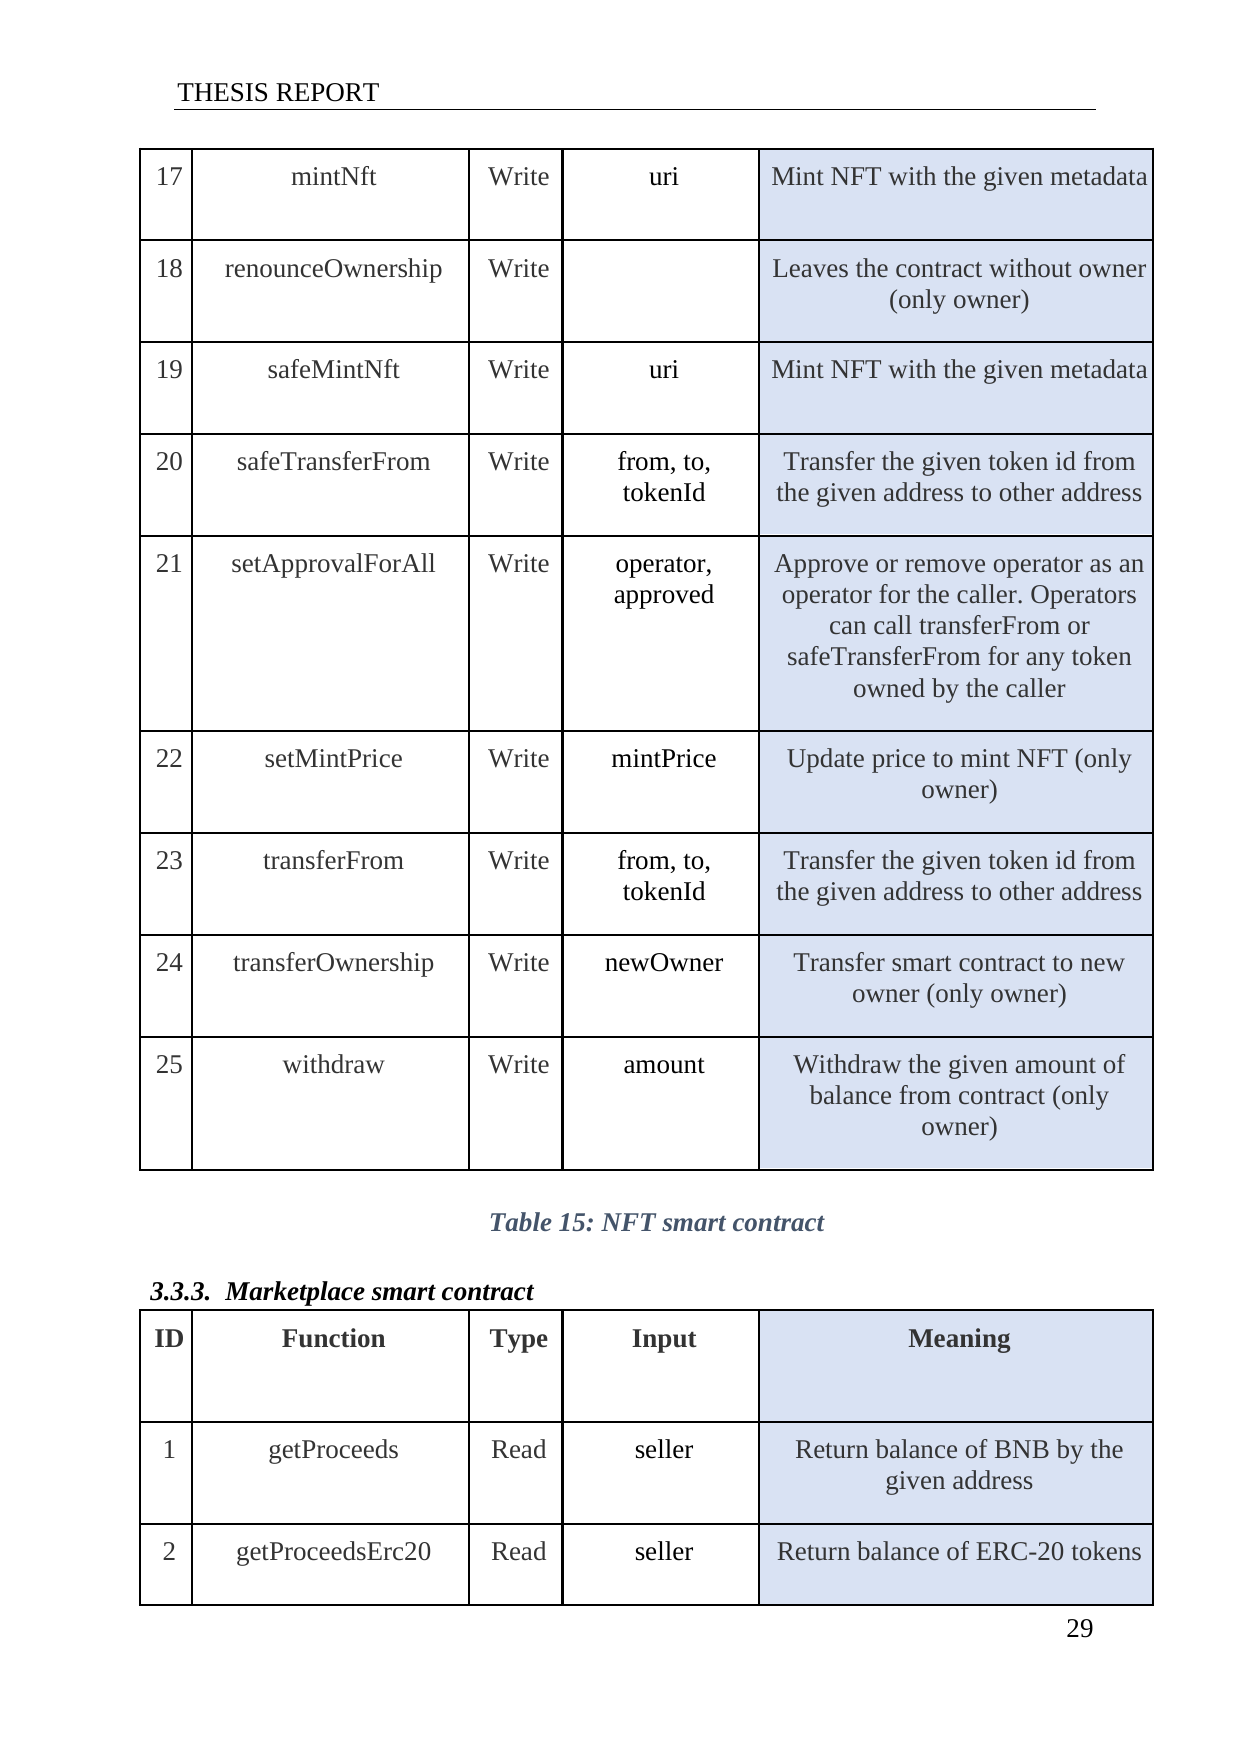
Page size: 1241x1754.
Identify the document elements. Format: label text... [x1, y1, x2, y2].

table_cell Update price to mint NFT (only owner) [760, 732, 1152, 832]
table_cell newOwner [564, 936, 758, 1036]
table_cell Return balance of BNB by the given address [760, 1423, 1152, 1523]
table_header ID [141, 1311, 191, 1421]
table_cell Approve or remove operator as an operator for the caller. Operators can call transferFrom or safeTransferFrom for any token owned by the caller [760, 537, 1152, 730]
table_cell Write [470, 732, 561, 832]
table_cell transferFrom [193, 834, 468, 934]
table_header Type [470, 1311, 561, 1421]
table_cell setApprovalForAll [193, 537, 468, 730]
table_cell uri [564, 343, 758, 433]
table_cell Transfer the given token id from the given address to other address [760, 435, 1152, 534]
table_cell 17 [141, 150, 191, 239]
table_cell renounceOwnership [193, 241, 468, 341]
table_cell 22 [141, 732, 191, 832]
table_cell getProceedsErc20 [193, 1525, 468, 1604]
table_cell safeMintNft [193, 343, 468, 433]
table_cell from, to, tokenId [564, 834, 758, 934]
table_cell seller [564, 1525, 758, 1604]
table_cell Write [470, 936, 561, 1036]
table_cell amount [564, 1038, 758, 1168]
table_header Meaning [760, 1311, 1152, 1421]
table_cell uri [564, 150, 758, 239]
table_cell mintPrice [564, 732, 758, 832]
table_cell 1 [141, 1423, 191, 1523]
table_cell Write [470, 834, 561, 934]
table_cell operator, approved [564, 537, 758, 730]
table_cell Withdraw the given amount of balance from contract (only owner) [760, 1038, 1152, 1168]
table_cell Write [470, 241, 561, 341]
table_cell mintNft [193, 150, 468, 239]
subtitle Marketplace smart contract [150, 1275, 1087, 1307]
table_cell Read [470, 1423, 561, 1523]
text Table 15: NFT smart contract [150, 1206, 1165, 1237]
table_cell 25 [141, 1038, 191, 1168]
table_cell Write [470, 1038, 561, 1168]
table_cell withdraw [193, 1038, 468, 1168]
table_cell Transfer the given token id from the given address to other address [760, 834, 1152, 934]
table_cell 20 [141, 435, 191, 534]
table_cell from, to, tokenId [564, 435, 758, 534]
table_cell Write [470, 537, 561, 730]
table_cell [564, 241, 758, 341]
table_cell 24 [141, 936, 191, 1036]
table_cell Write [470, 343, 561, 433]
table_cell Write [470, 435, 561, 534]
table_cell Leaves the contract without owner (only owner) [760, 241, 1152, 341]
table_cell 21 [141, 537, 191, 730]
table_cell getProceeds [193, 1423, 468, 1523]
table_cell 19 [141, 343, 191, 433]
table_cell setMintPrice [193, 732, 468, 832]
table_cell Transfer smart contract to new owner (only owner) [760, 936, 1152, 1036]
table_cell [760, 1525, 1152, 1604]
table_cell transferOwnership [193, 936, 468, 1036]
table_cell 2 [141, 1525, 191, 1604]
table_cell Mint NFT with the given metadata [760, 343, 1152, 433]
table_cell Read [470, 1525, 561, 1604]
table_cell 18 [141, 241, 191, 341]
table_header Function [193, 1311, 468, 1421]
table_header Input [564, 1311, 758, 1421]
table_cell seller [564, 1423, 758, 1523]
table_cell Write [470, 150, 561, 239]
table_cell Mint NFT with the given metadata [760, 150, 1152, 239]
table_cell 23 [141, 834, 191, 934]
table_cell safeTransferFrom [193, 435, 468, 534]
